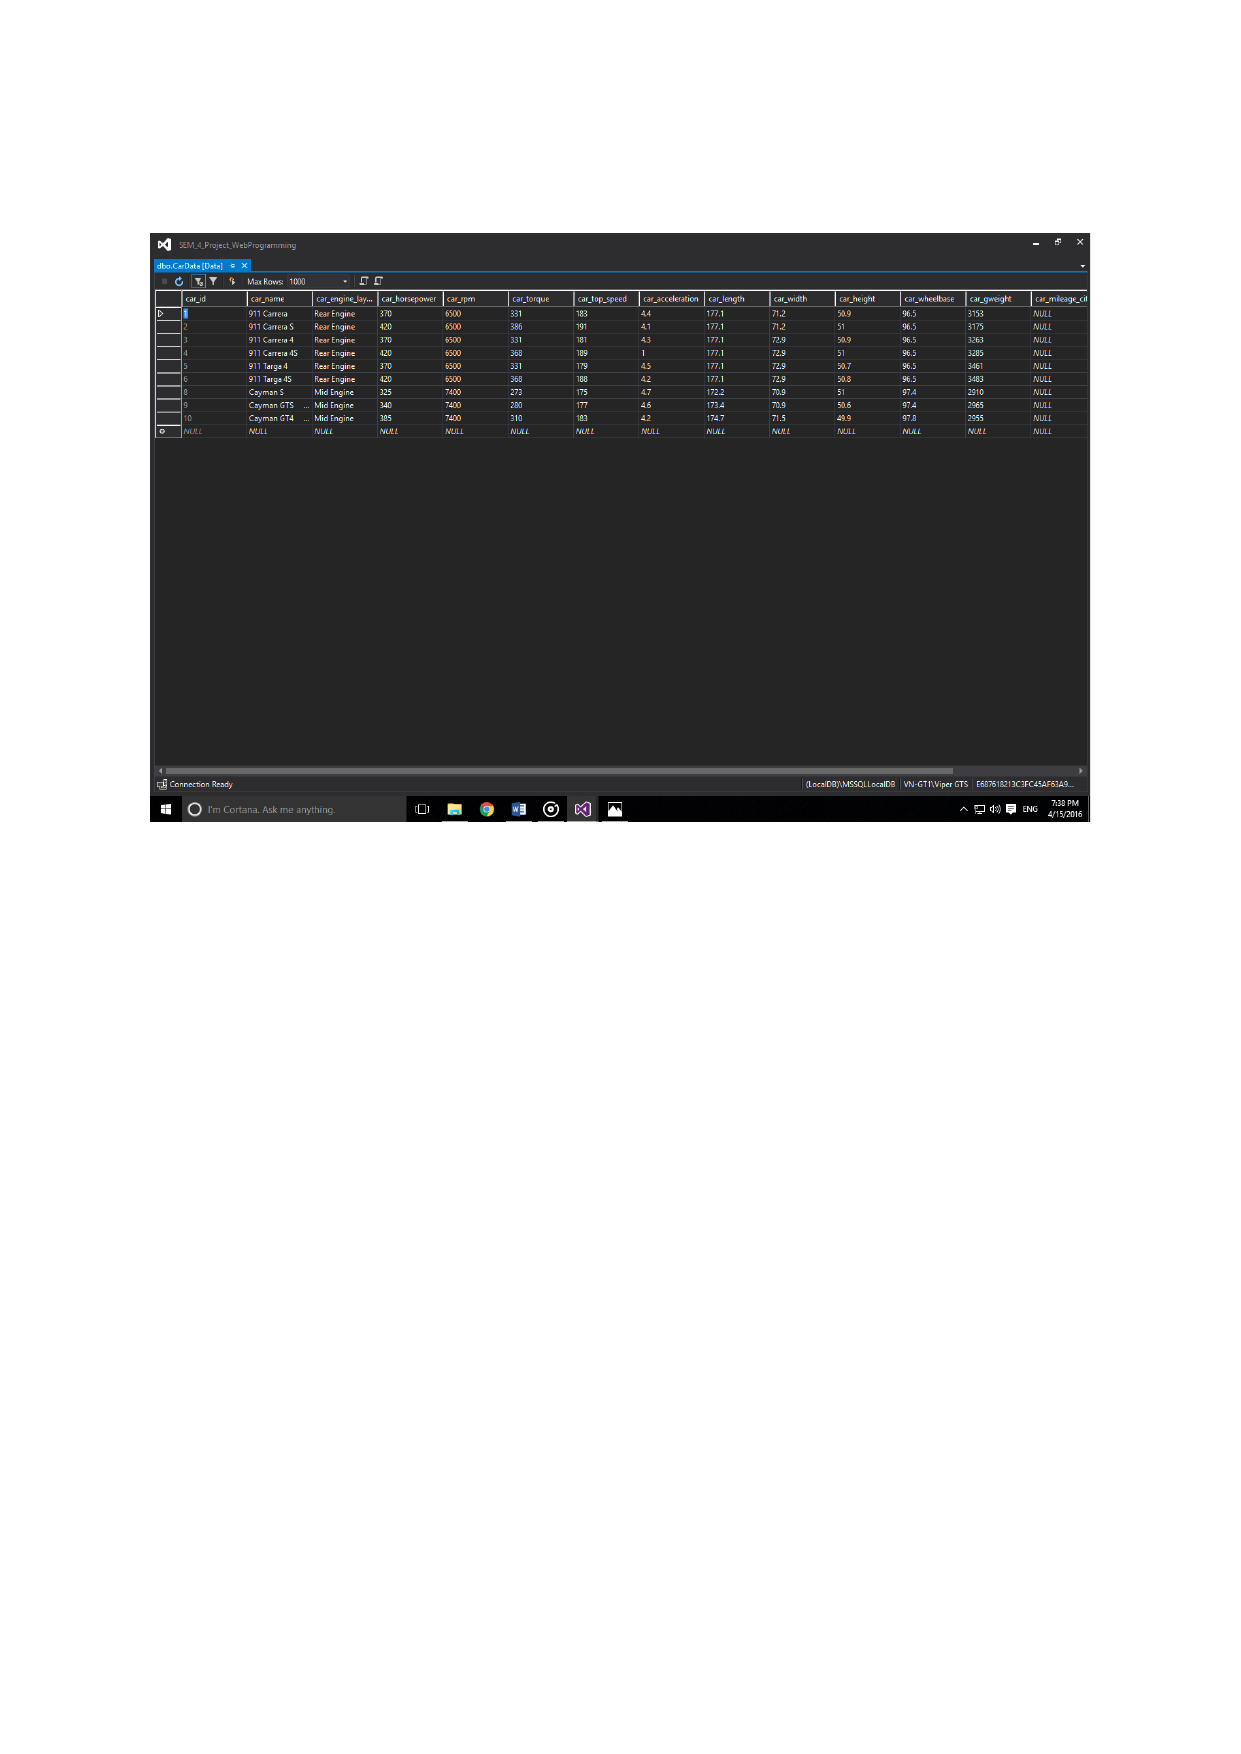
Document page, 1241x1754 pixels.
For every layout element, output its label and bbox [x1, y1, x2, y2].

picture [150, 233, 1091, 822]
